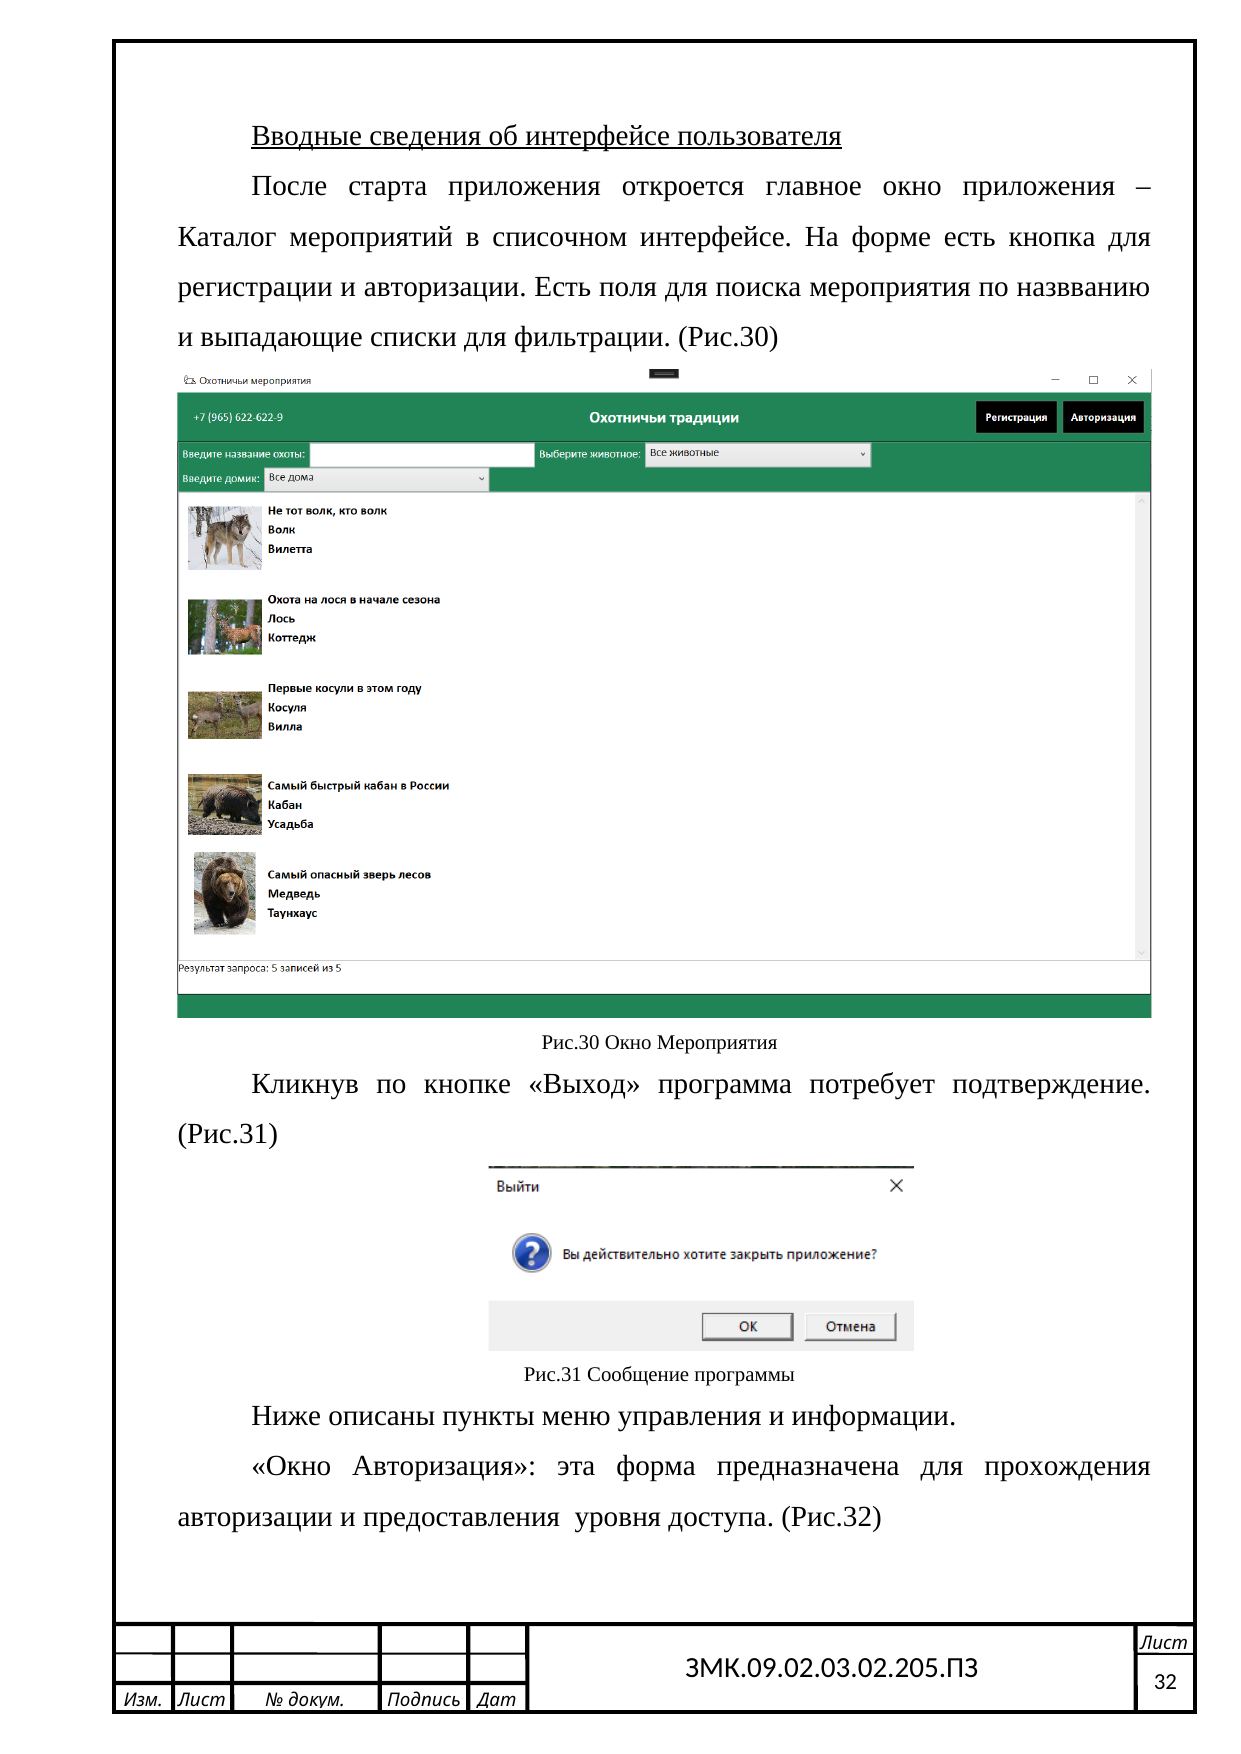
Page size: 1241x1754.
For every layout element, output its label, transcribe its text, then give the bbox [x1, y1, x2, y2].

text Рис.31 Сообщение программы [177, 1362, 1141, 1386]
picture [488, 1166, 914, 1351]
picture [177, 369, 1152, 1018]
text Рис.30 Окно Мероприятия [177, 1030, 1141, 1054]
text Ниже описаны пункты меню управления и информации. [177, 1398, 1152, 1432]
text После старта приложения откроется главное окно приложения – Каталог мероприятий в списочном интерфейсе. На форме есть кнопка для регистрации и авторизации. Есть поля для поиска мероприятия по назвванию и выпадающие списки для фильтрации. (Рис.30) [177, 168, 1152, 353]
text Вводные сведения об интерфейсе пользователя [177, 118, 1152, 152]
text Кликнув по кнопке «Выход» программа потребует подтверждение. (Рис.31) [177, 1066, 1152, 1149]
text «Окно Авторизация»: эта форма предназначена для прохождения авторизации и предоставления уровня доступа. (Рис.32) [177, 1448, 1152, 1532]
